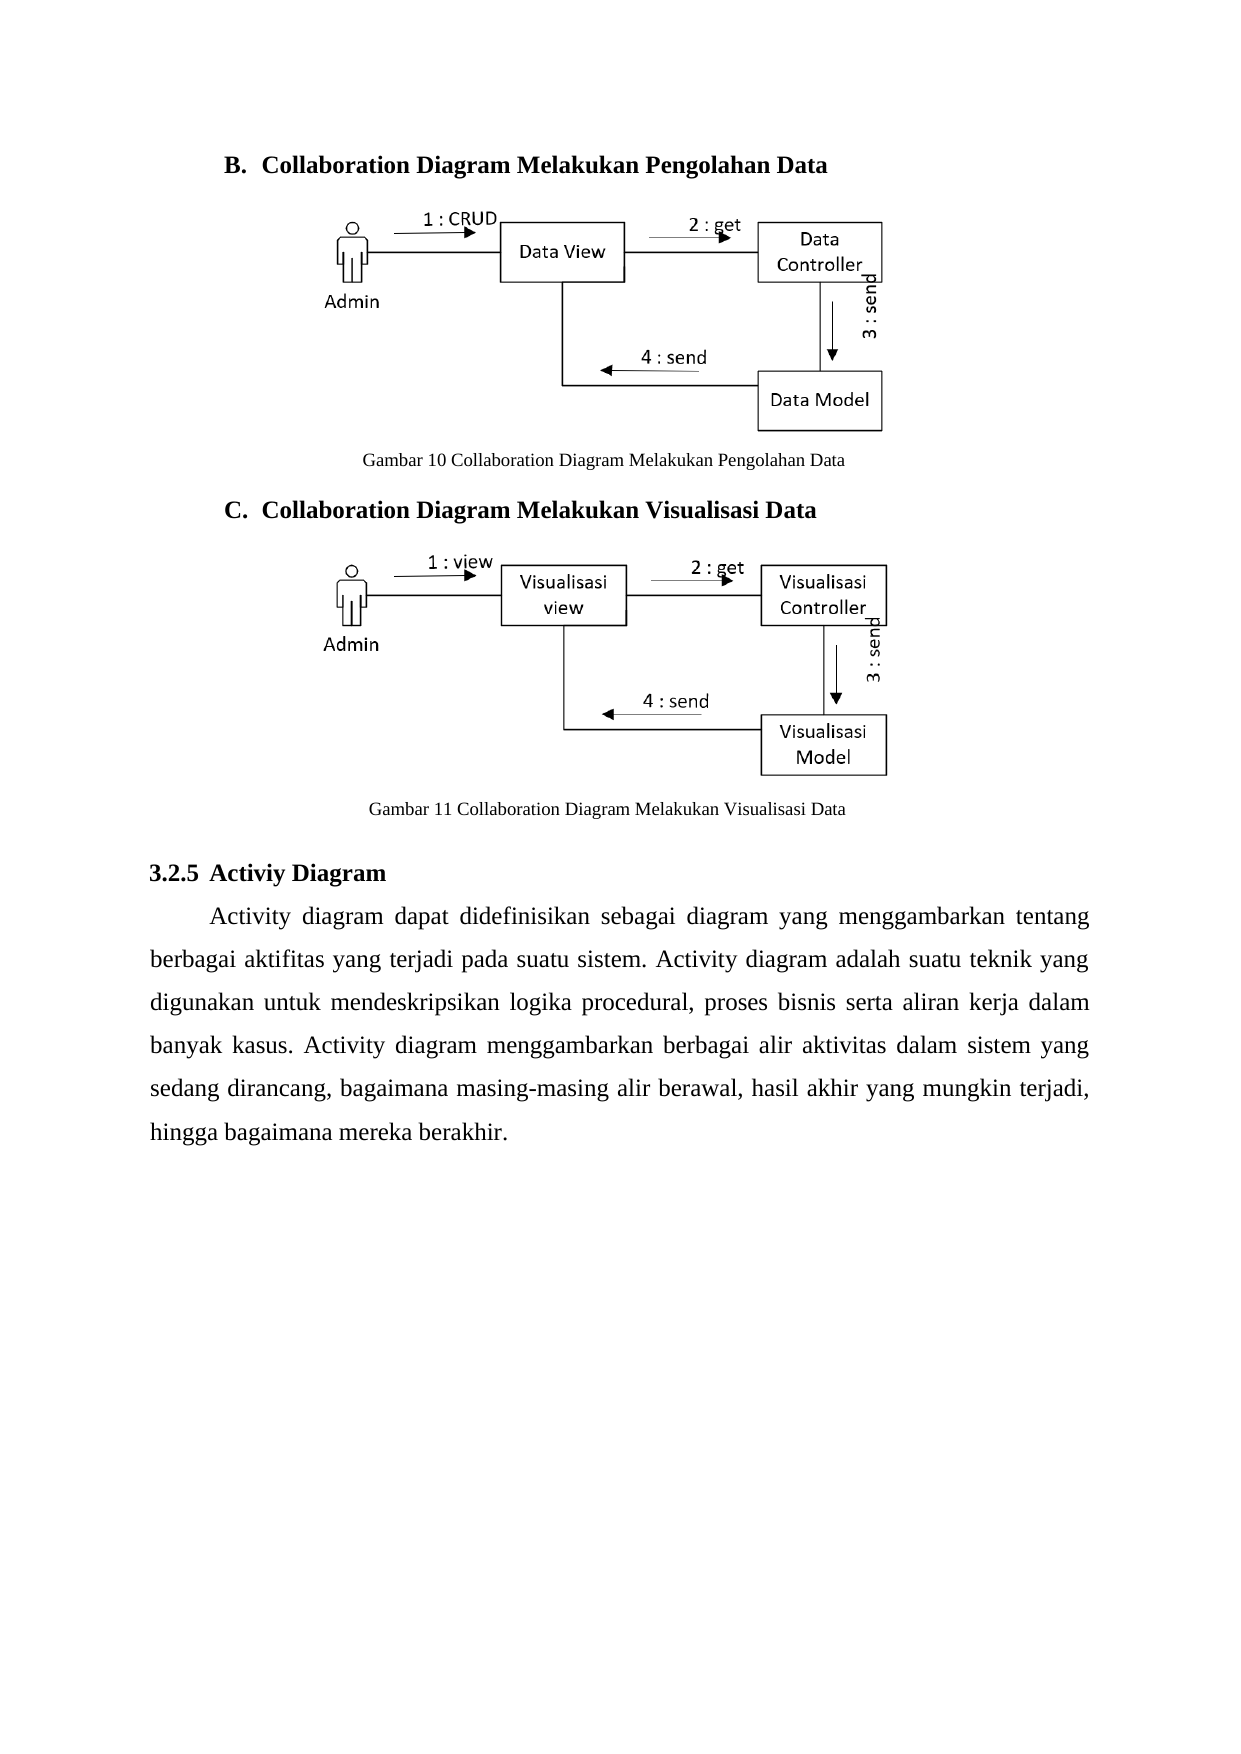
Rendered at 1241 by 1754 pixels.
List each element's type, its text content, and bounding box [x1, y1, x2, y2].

list Collaboration Diagram Melakukan Pengolahan Data [224, 150, 1090, 179]
picture [317, 206, 890, 440]
subtitle Activiy Diagram [149, 858, 1090, 887]
list Collaboration Diagram Melakukan Visualisasi Data [224, 495, 1090, 524]
picture [317, 545, 897, 789]
text Activity diagram dapat didefinisikan sebagai diagram yang menggambarkan tentang berbagai aktifitas yang terjadi pada suatu sistem. Activity diagram adalah suatu teknik yang digunakan untuk mendeskripsikan logika procedural, proses bisnis serta aliran kerja dalam banyak kasus. Activity diagram menggambarkan berbagai alir aktivitas dalam sistem yang sedang dirancang, bagaimana masing-masing alir berawal, hasil akhir yang mungkin terjadi, hingga bagaimana mereka berakhir. [150, 901, 1090, 1145]
